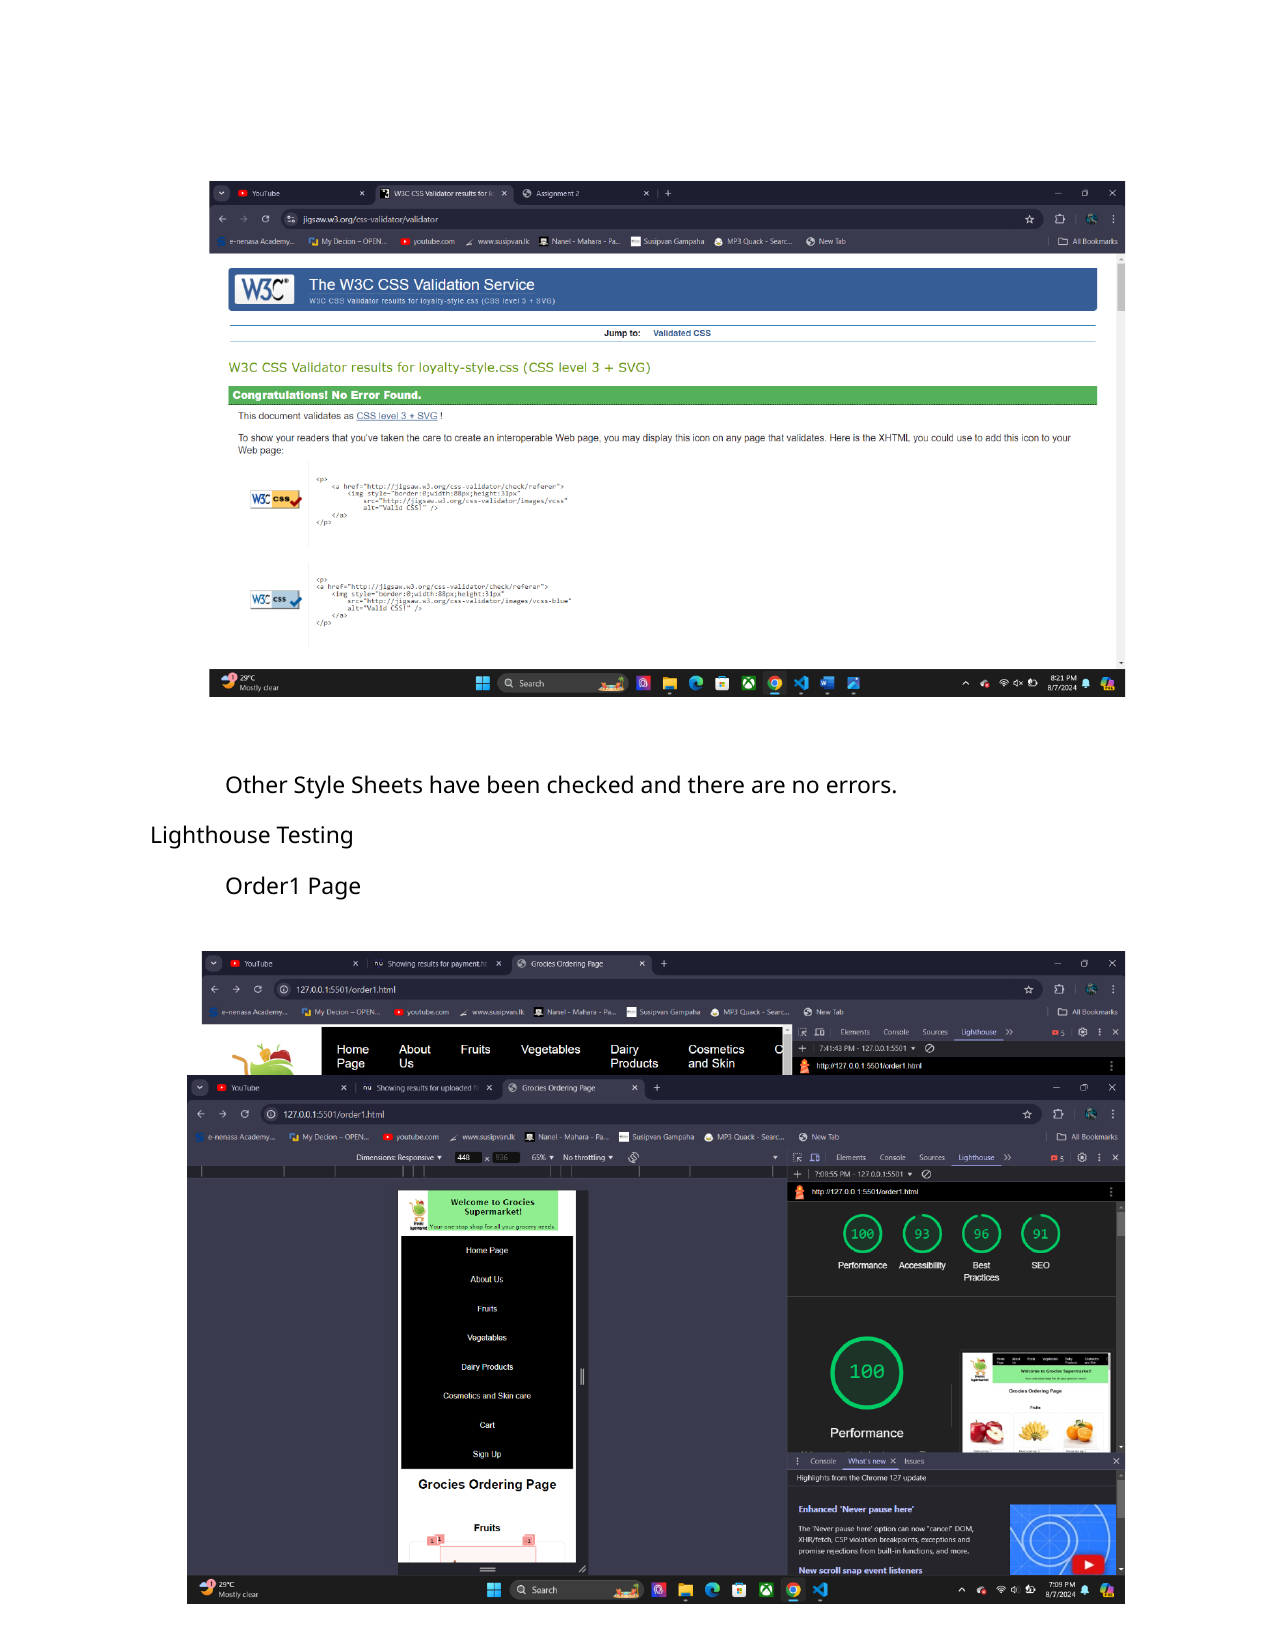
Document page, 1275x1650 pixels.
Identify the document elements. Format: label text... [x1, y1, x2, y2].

picture [209, 181, 1125, 697]
text Order1 Page [150, 869, 1125, 901]
picture [187, 951, 1125, 1604]
text Other Style Sheets have been checked and there are no errors. [150, 769, 1125, 800]
text Lighthouse Testing [150, 819, 1125, 850]
